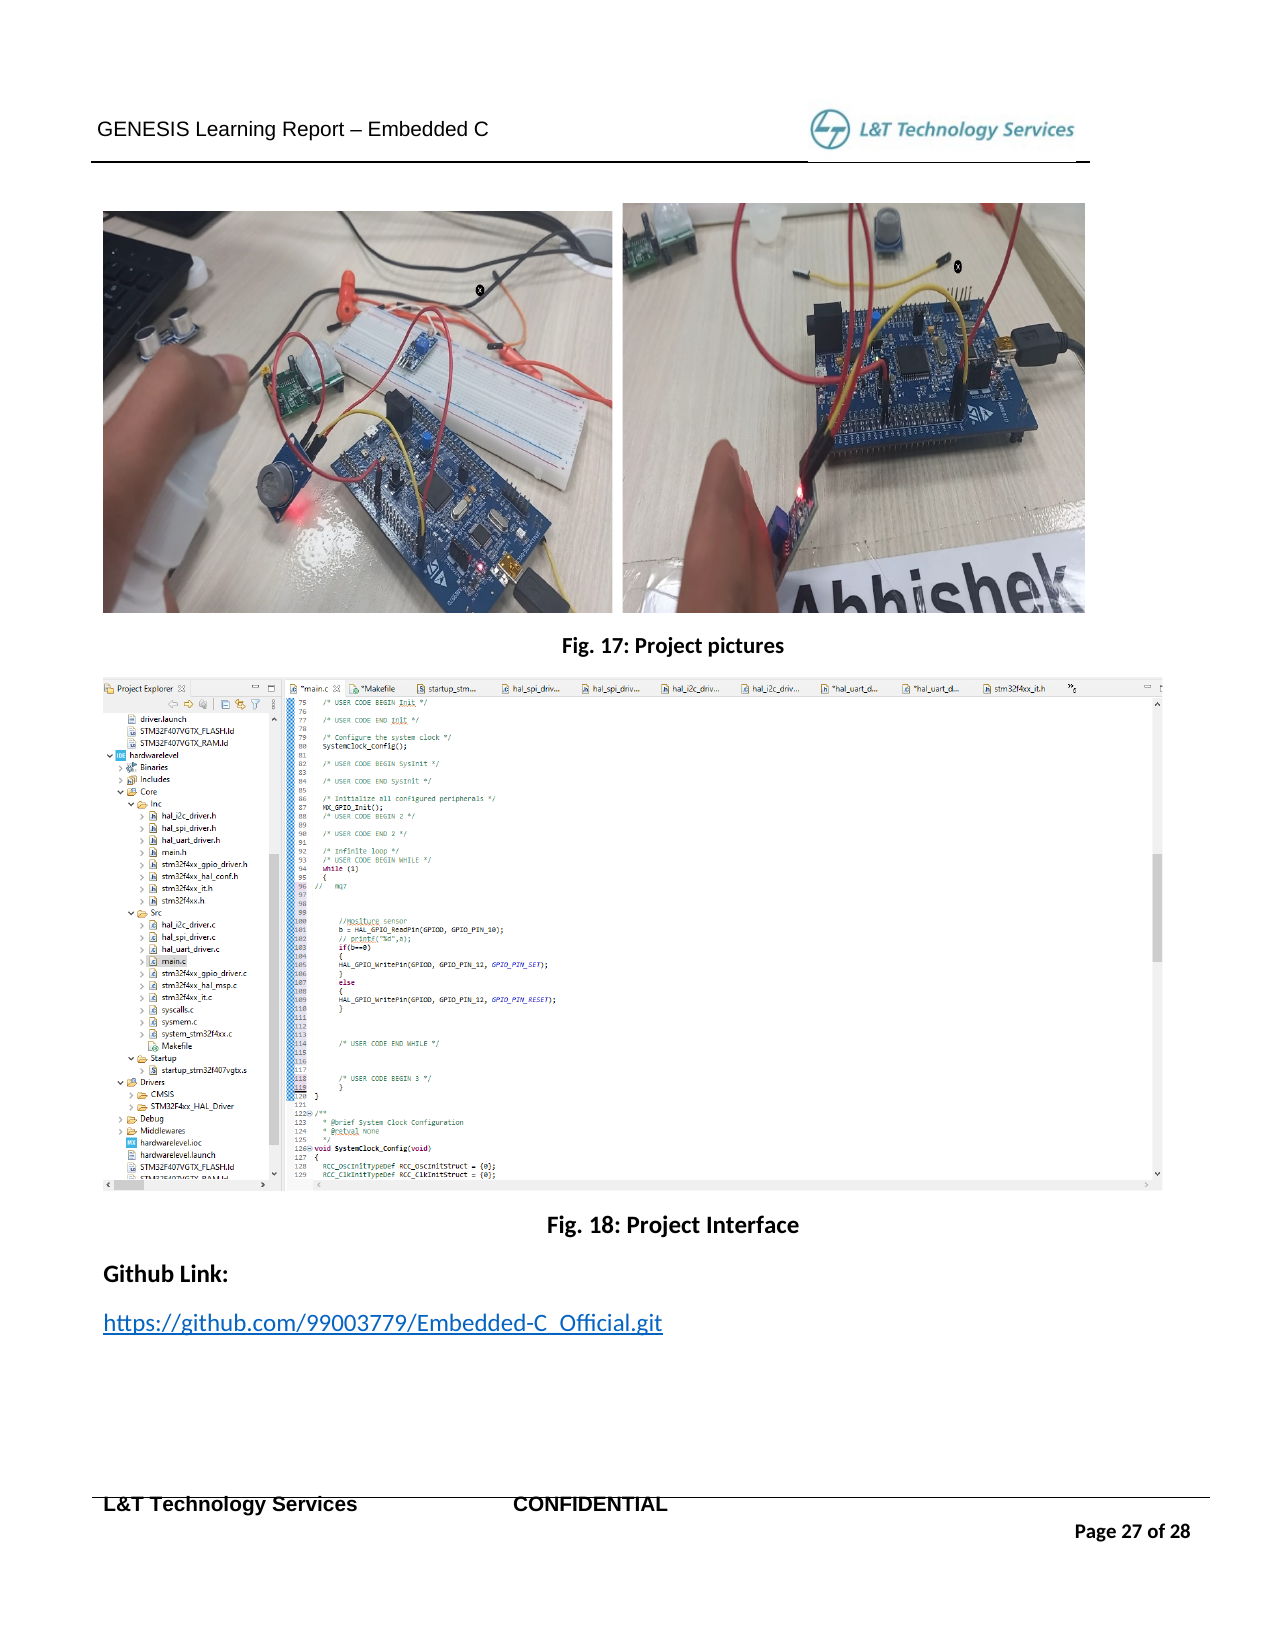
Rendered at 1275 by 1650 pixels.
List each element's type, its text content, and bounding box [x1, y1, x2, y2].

text Github Link: [103, 1258, 1243, 1288]
picture [808, 98, 1076, 162]
picture [103, 677, 1163, 1191]
text Fig. 18: Project Interface [103, 1209, 1243, 1239]
text Fig. 17: Project pictures [103, 631, 1243, 659]
text https://github.com/99003779/Embedded-C_Official.git [103, 1307, 1243, 1338]
picture [622, 203, 1085, 613]
picture [103, 211, 613, 613]
